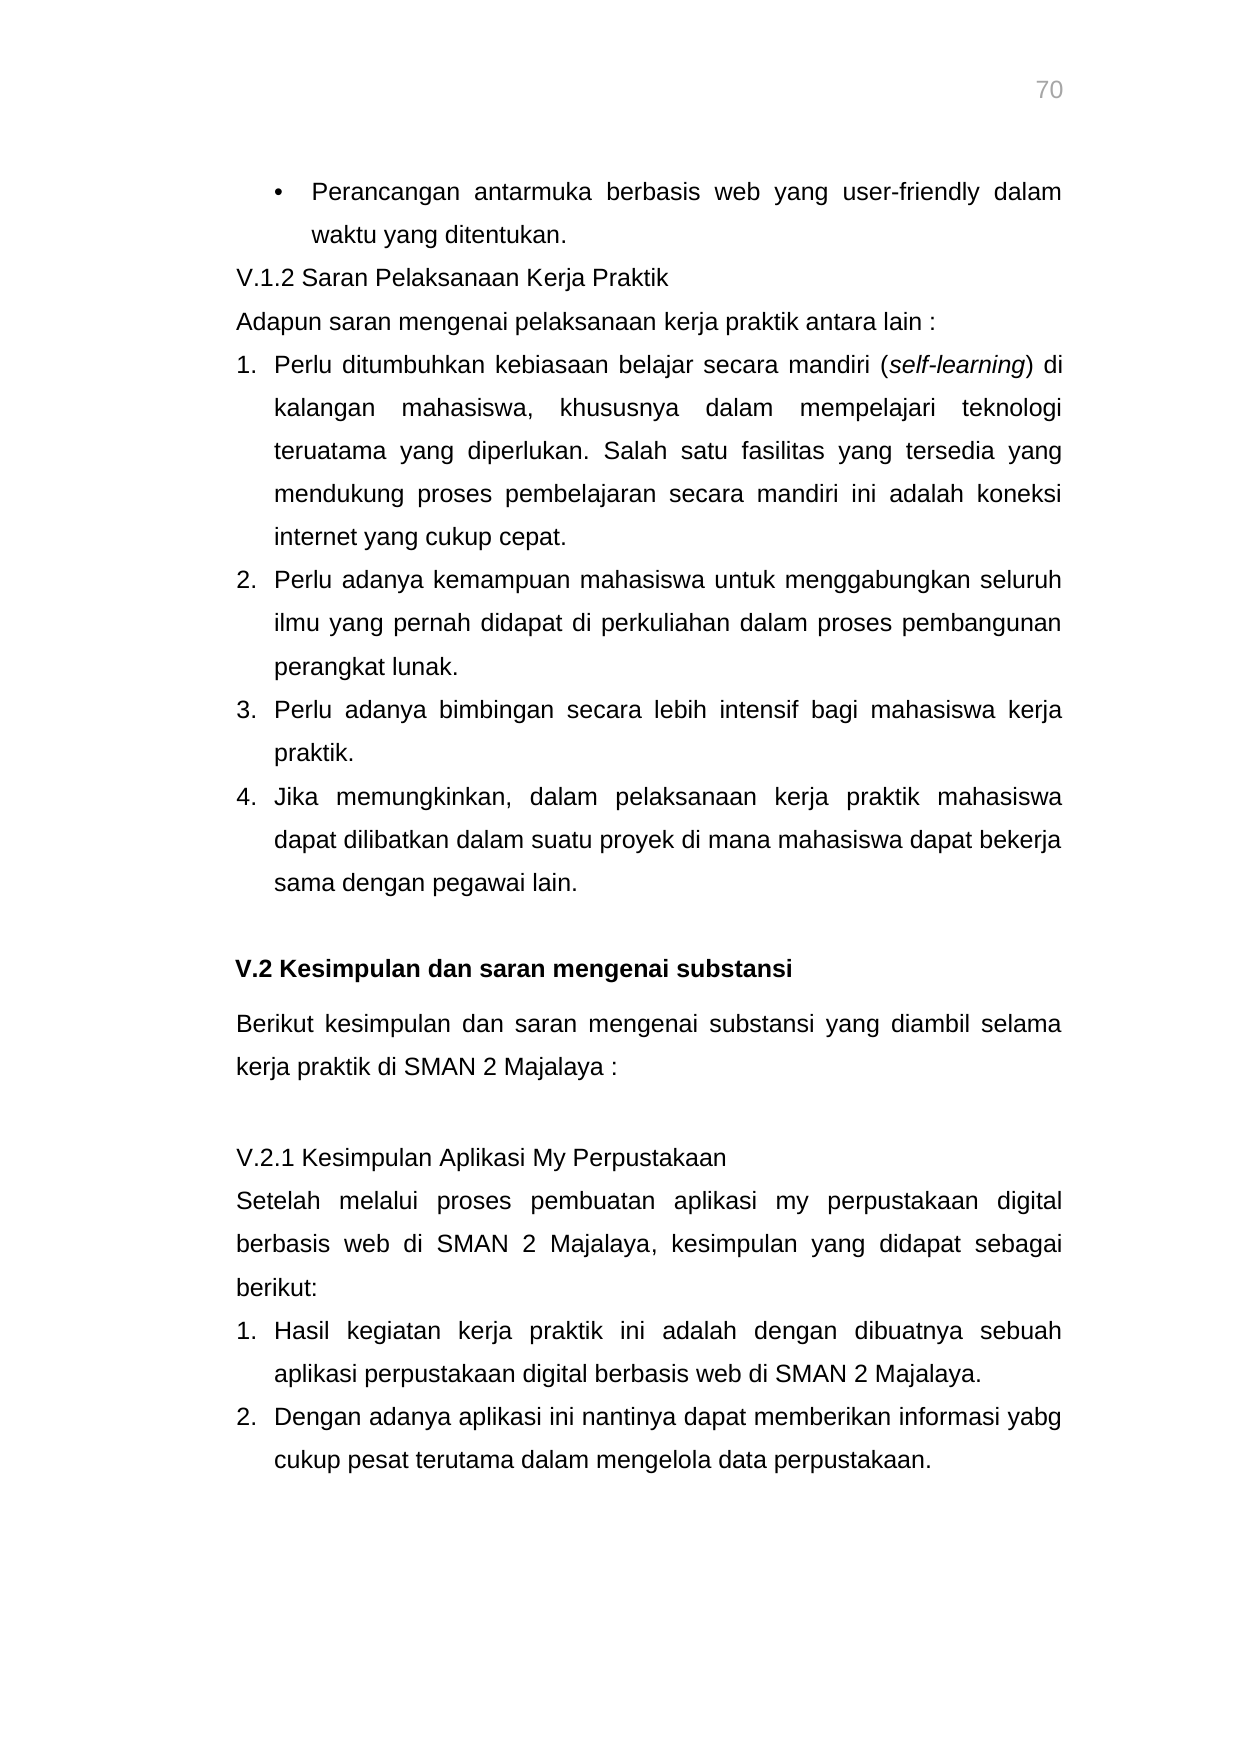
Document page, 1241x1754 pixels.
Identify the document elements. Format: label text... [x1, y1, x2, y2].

list Perlu ditumbuhkan kebiasaan belajar secara mandiri (self-learning) di kalangan mahasiswa, khususnya dalam mempelajari teknologi teruatama yang diperlukan. Salah satu fasilitas yang tersedia yang mendukung proses pembelajaran secara mandiri ini adalah koneksi internet yang cukup cepat. [236, 350, 1063, 551]
text V.1.2 Saran Pelaksanaan Kerja Praktik [236, 263, 1063, 292]
text Adapun saran mengenai pelaksanaan kerja praktik antara lain : [236, 307, 1063, 335]
subtitle V.2 Kesimpulan dan saran mengenai substansi [235, 954, 854, 983]
list Hasil kegiatan kerja praktik ini adalah dengan dibuatnya sebuah aplikasi perpustakaan digital berbasis web di SMAN 2 Majalaya. [236, 1316, 1063, 1388]
list Jika memungkinkan, dalam pelaksanaan kerja praktik mahasiswa dapat dilibatkan dalam suatu proyek di mana mahasiswa dapat bekerja sama dengan pegawai lain. [236, 782, 1063, 897]
list Dengan adanya aplikasi ini nantinya dapat memberikan informasi yabg cukup pesat terutama dalam mengelola data perpustakaan. [236, 1402, 1063, 1474]
list Perlu adanya bimbingan secara lebih intensif bagi mahasiswa kerja praktik. [236, 695, 1063, 767]
subtitle V.2.1 Kesimpulan Aplikasi My Perpustakaan [236, 1143, 1063, 1172]
list Perancangan antarmuka berbasis web yang user-friendly dalam waktu yang ditentukan. [274, 177, 1063, 249]
list Perlu adanya kemampuan mahasiswa untuk menggabungkan seluruh ilmu yang pernah didapat di perkuliahan dalam proses pembangunan perangkat lunak. [236, 565, 1063, 680]
text Berikut kesimpulan dan saran mengenai substansi yang diambil selama kerja praktik di SMAN 2 Majalaya : [236, 1009, 1063, 1081]
text Setelah melalui proses pembuatan aplikasi my perpustakaan digital berbasis web di SMAN 2 Majalaya, kesimpulan yang didapat sebagai berikut: [236, 1186, 1063, 1301]
